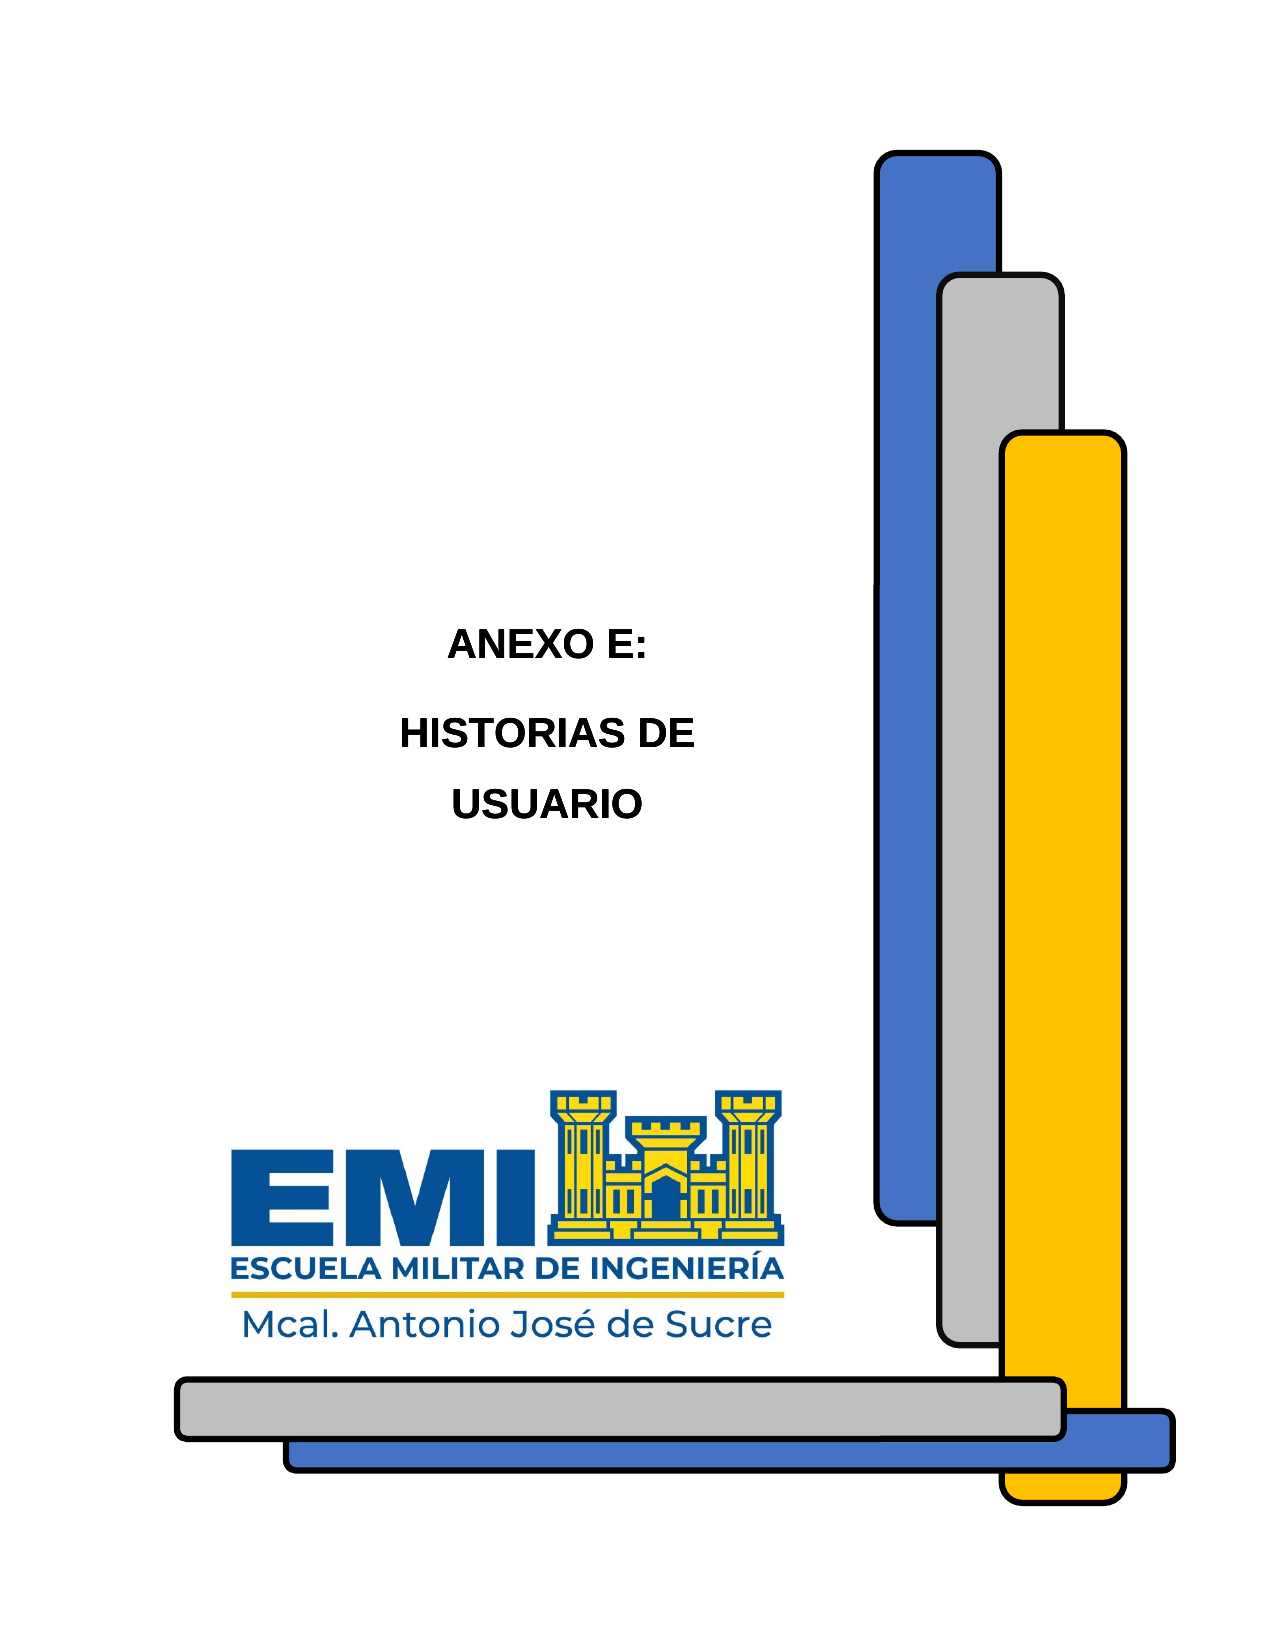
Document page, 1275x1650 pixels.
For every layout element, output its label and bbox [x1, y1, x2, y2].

picture [227, 1086, 788, 1346]
